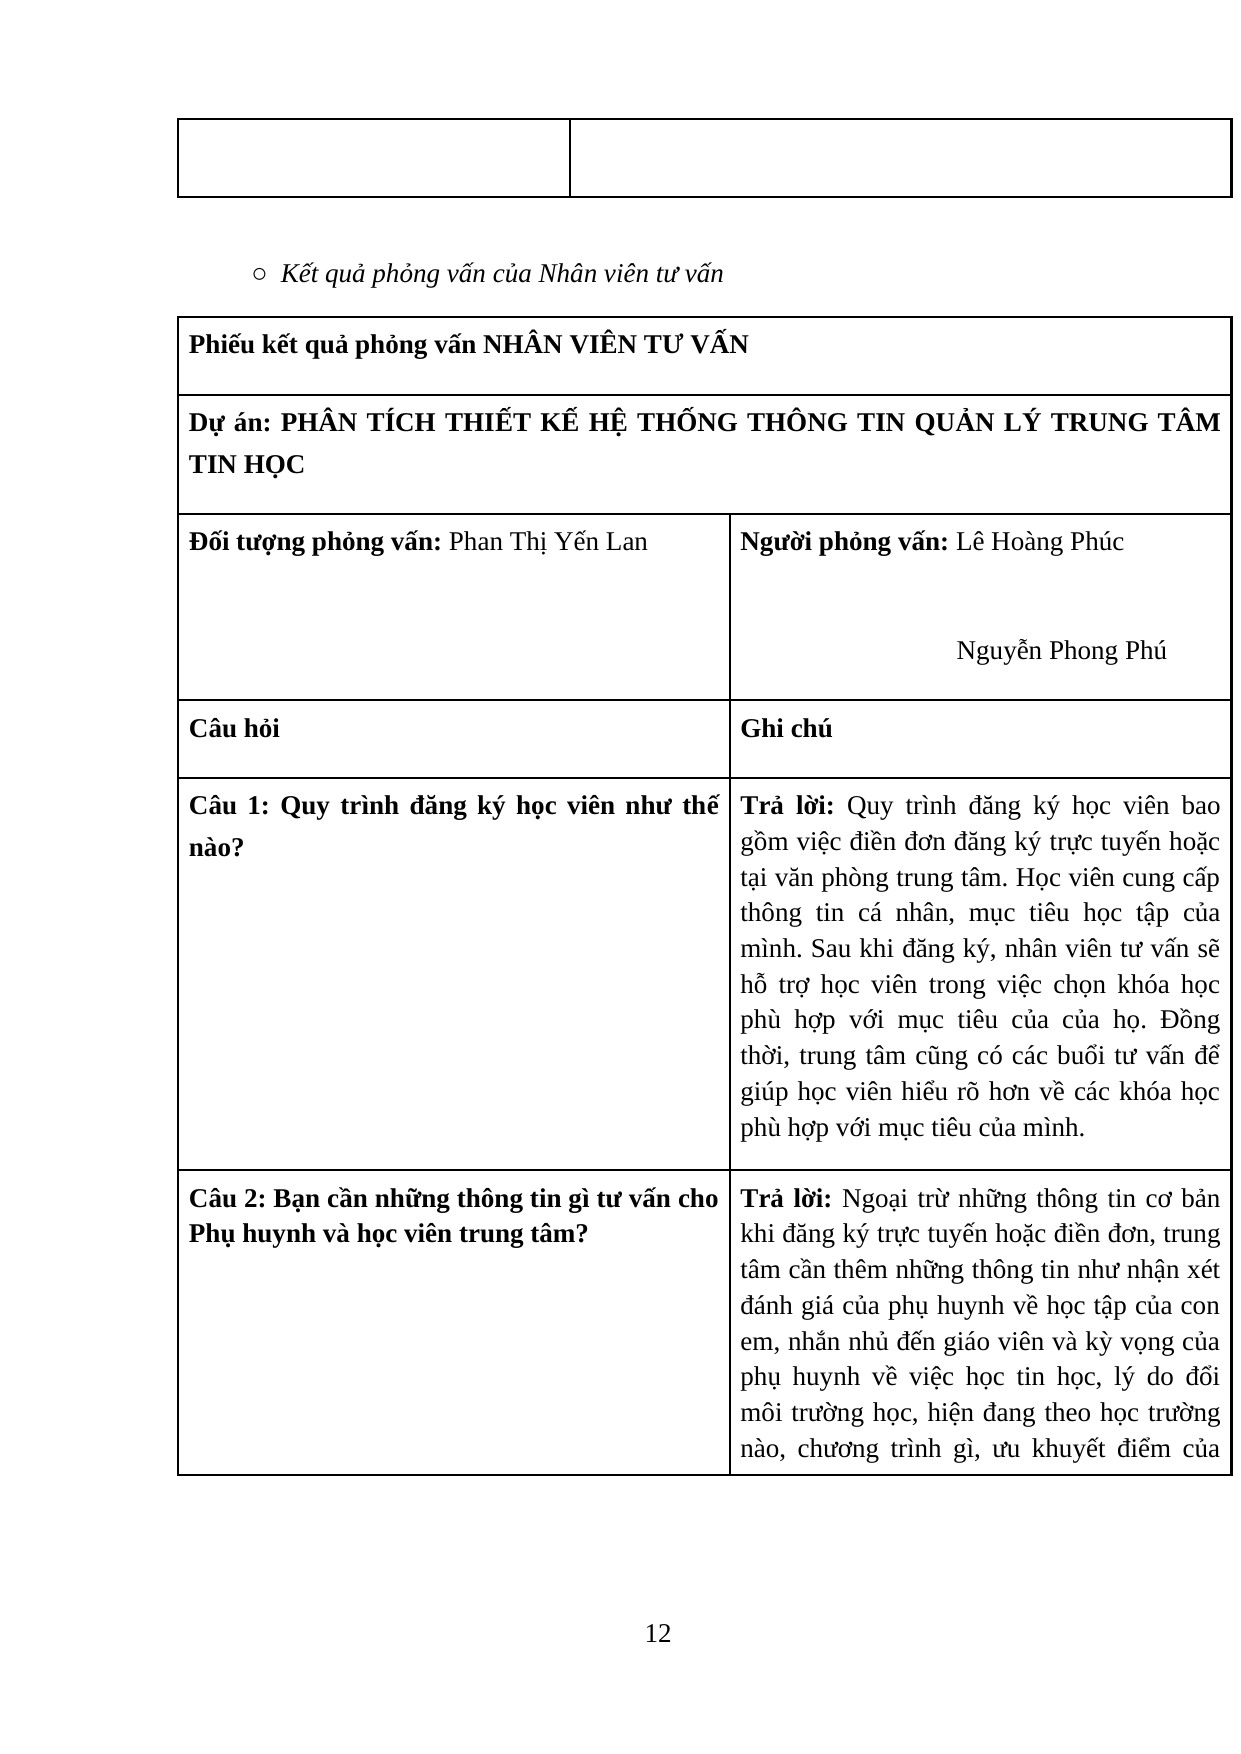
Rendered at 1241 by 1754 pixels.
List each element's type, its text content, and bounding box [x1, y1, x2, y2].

list Kết quả phỏng vấn của Nhân viên tư vấn [251, 257, 1122, 288]
